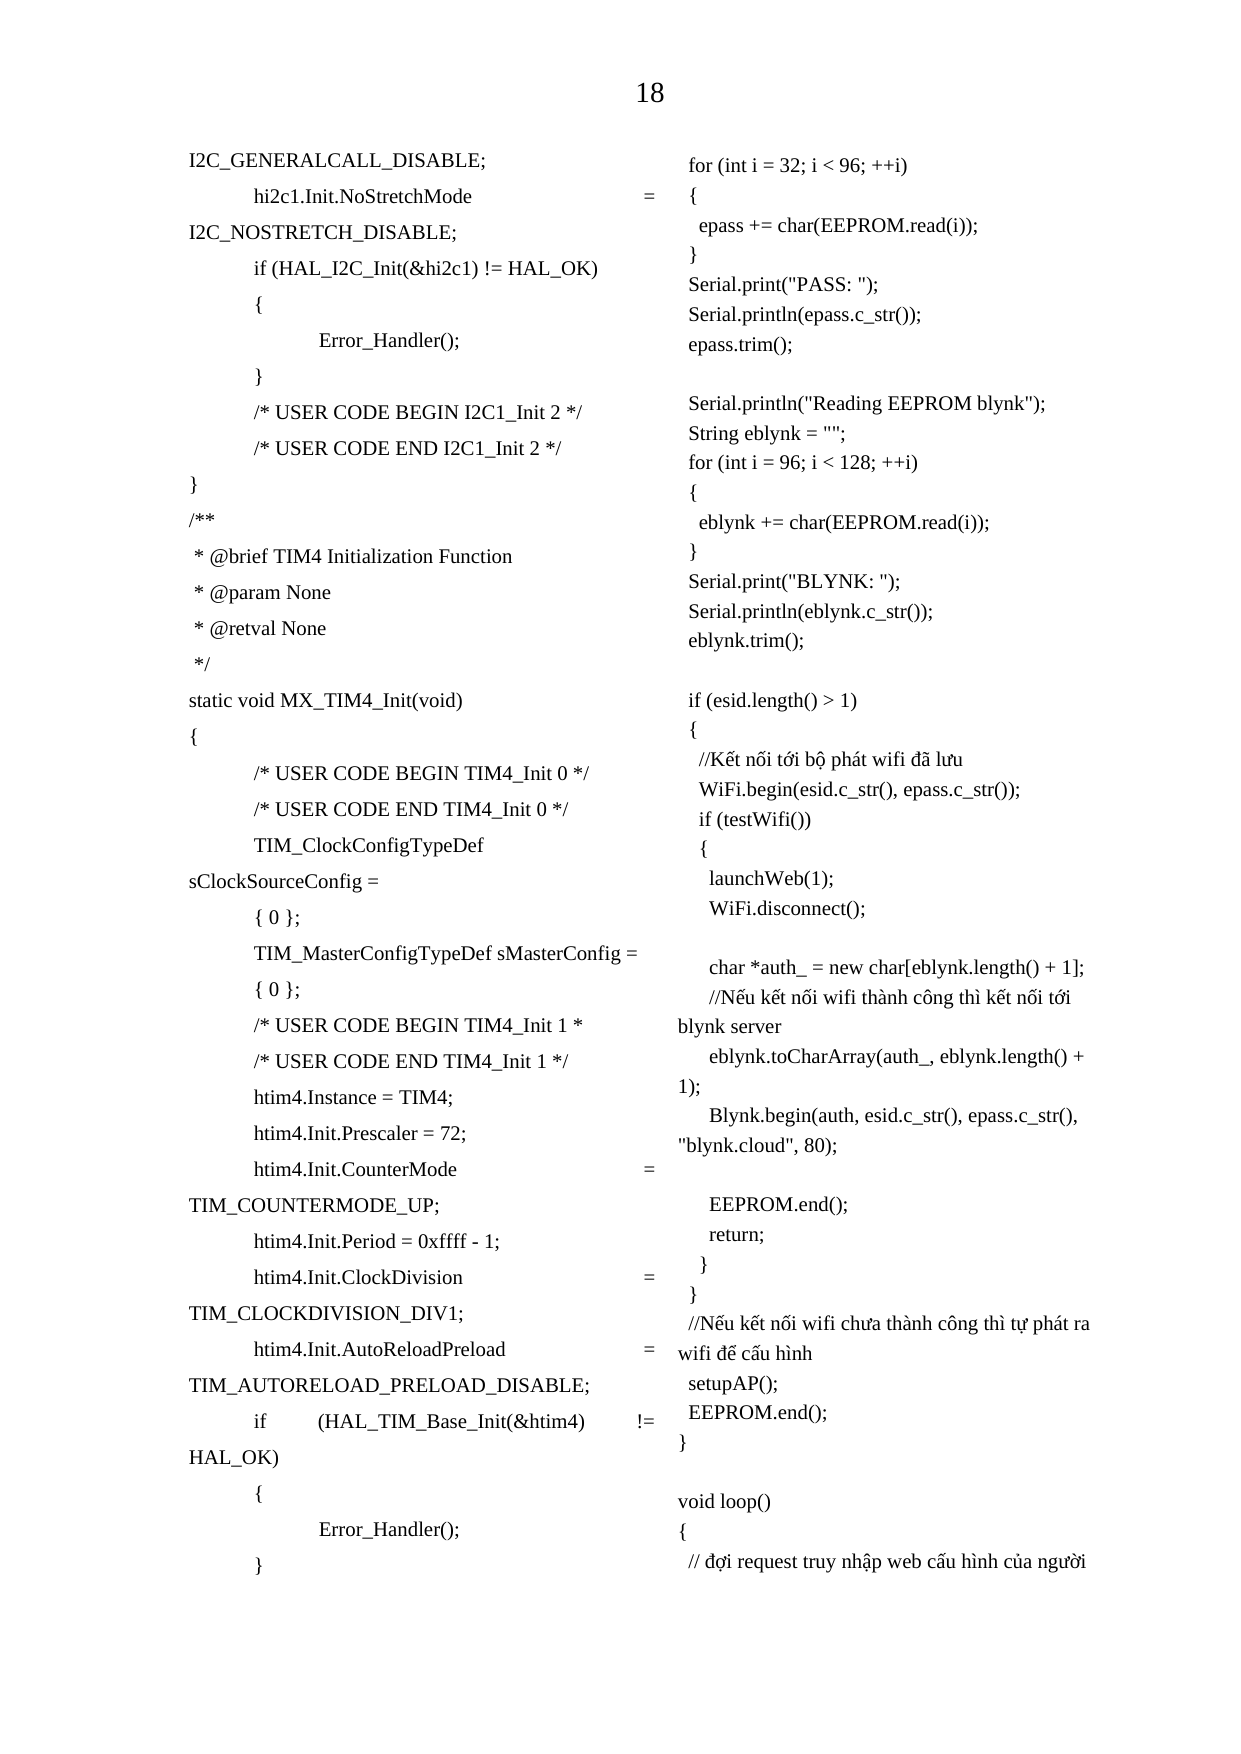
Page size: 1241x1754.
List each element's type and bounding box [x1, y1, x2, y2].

table_header [177, 148, 666, 1594]
table_header [666, 148, 1122, 1594]
